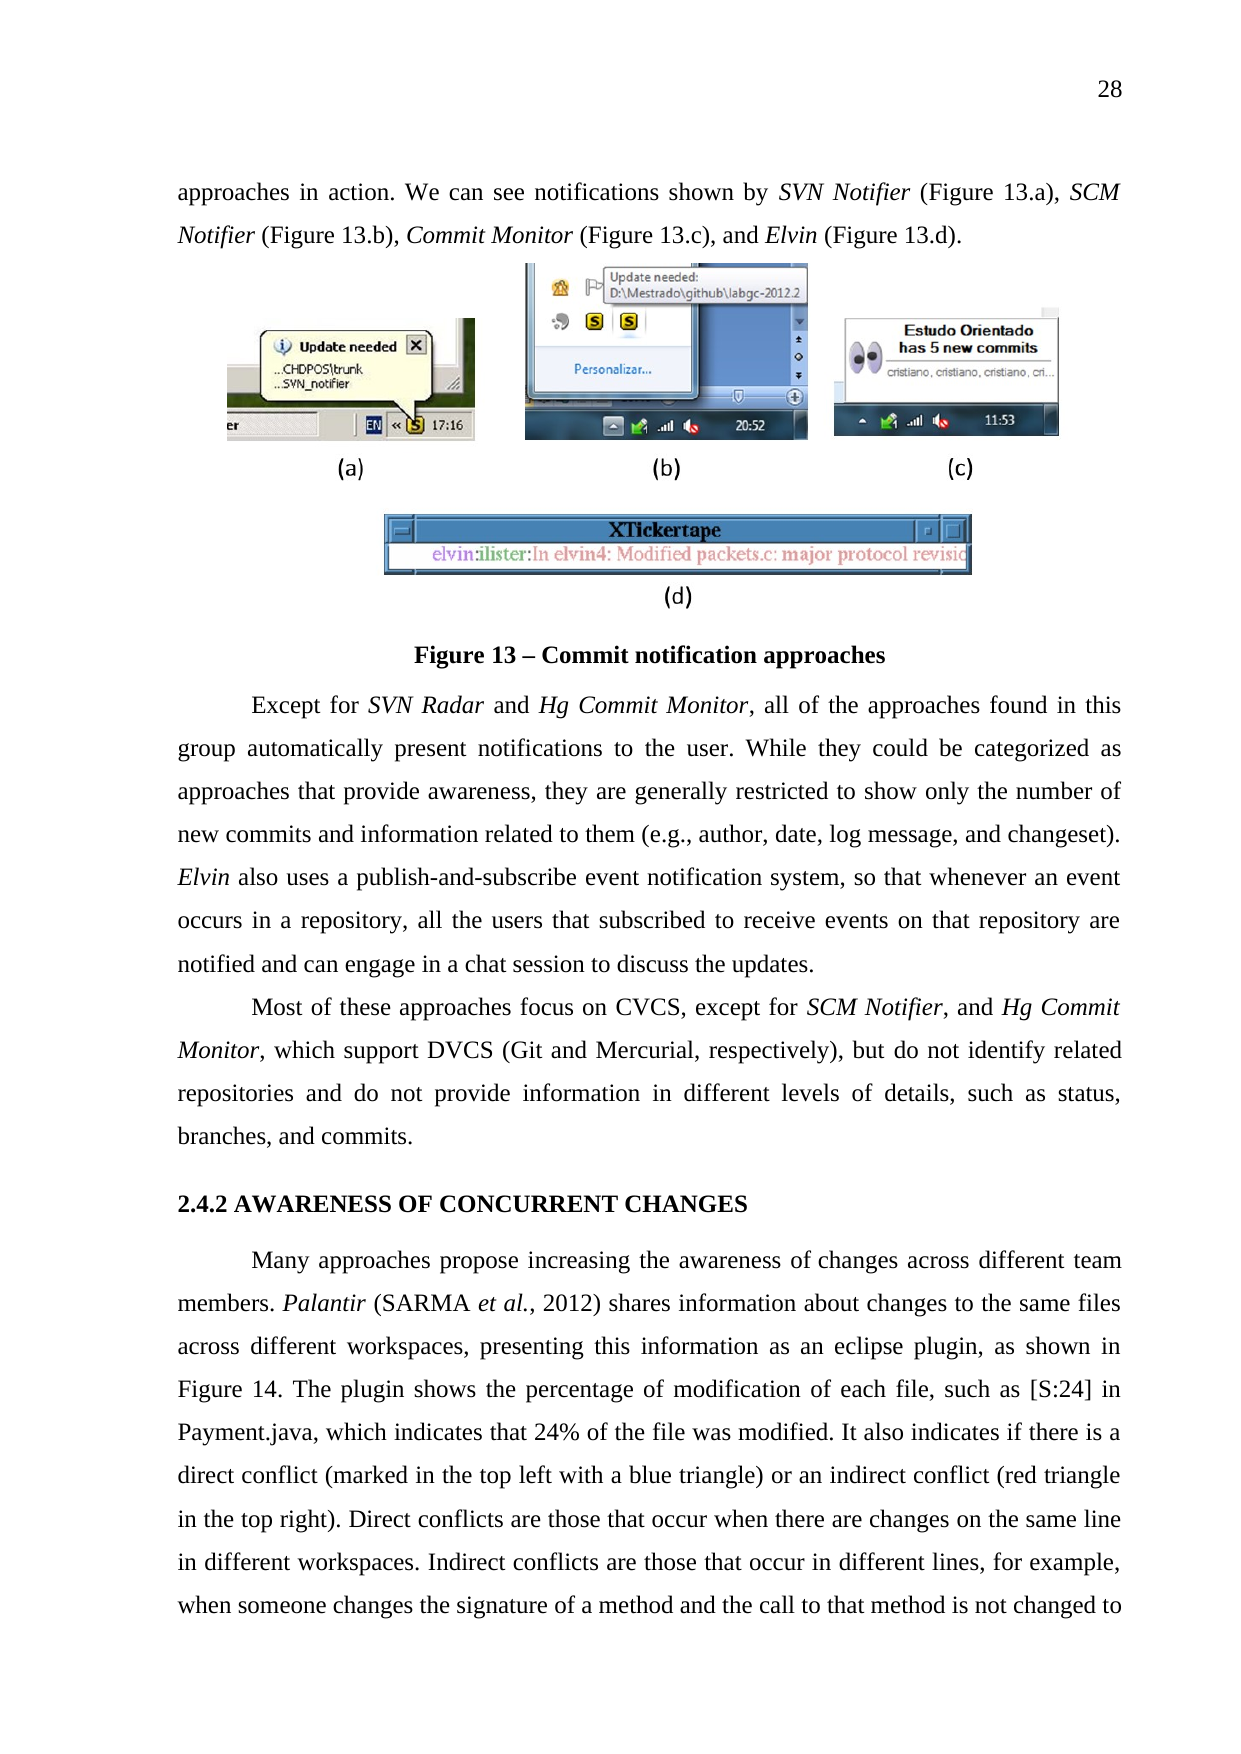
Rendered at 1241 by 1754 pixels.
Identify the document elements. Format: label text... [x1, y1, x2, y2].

picture [227, 263, 1073, 626]
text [177, 177, 1122, 249]
text Except for SVN Radar and Hg Commit Monitor, all of the approaches found in this group automatically present notifications to the user. While they could be categorized as approaches that provide awareness, they are generally restricted to show only the number of new commits and information related to them (e.g., author, date, log message, and changeset). Elvin also uses a publish-and-subscribe event notification system, so that whenever an event occurs in a repository, all the users that subscribed to receive events on that repository are notified and can engage in a chat session to discuss the updates. [177, 690, 1122, 977]
text Figure 13 – Commit notification approaches [177, 640, 1122, 669]
subtitle Awareness of concurrent changes [177, 1189, 1122, 1218]
text Most of these approaches focus on CVCS, except for SCM Notifier, and Hg Commit Monitor, which support DVCS (Git and Mercurial, respectively), but do not identify related repositories and do not provide information in different levels of details, such as status, branches, and commits. [177, 992, 1122, 1150]
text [177, 1245, 1122, 1619]
